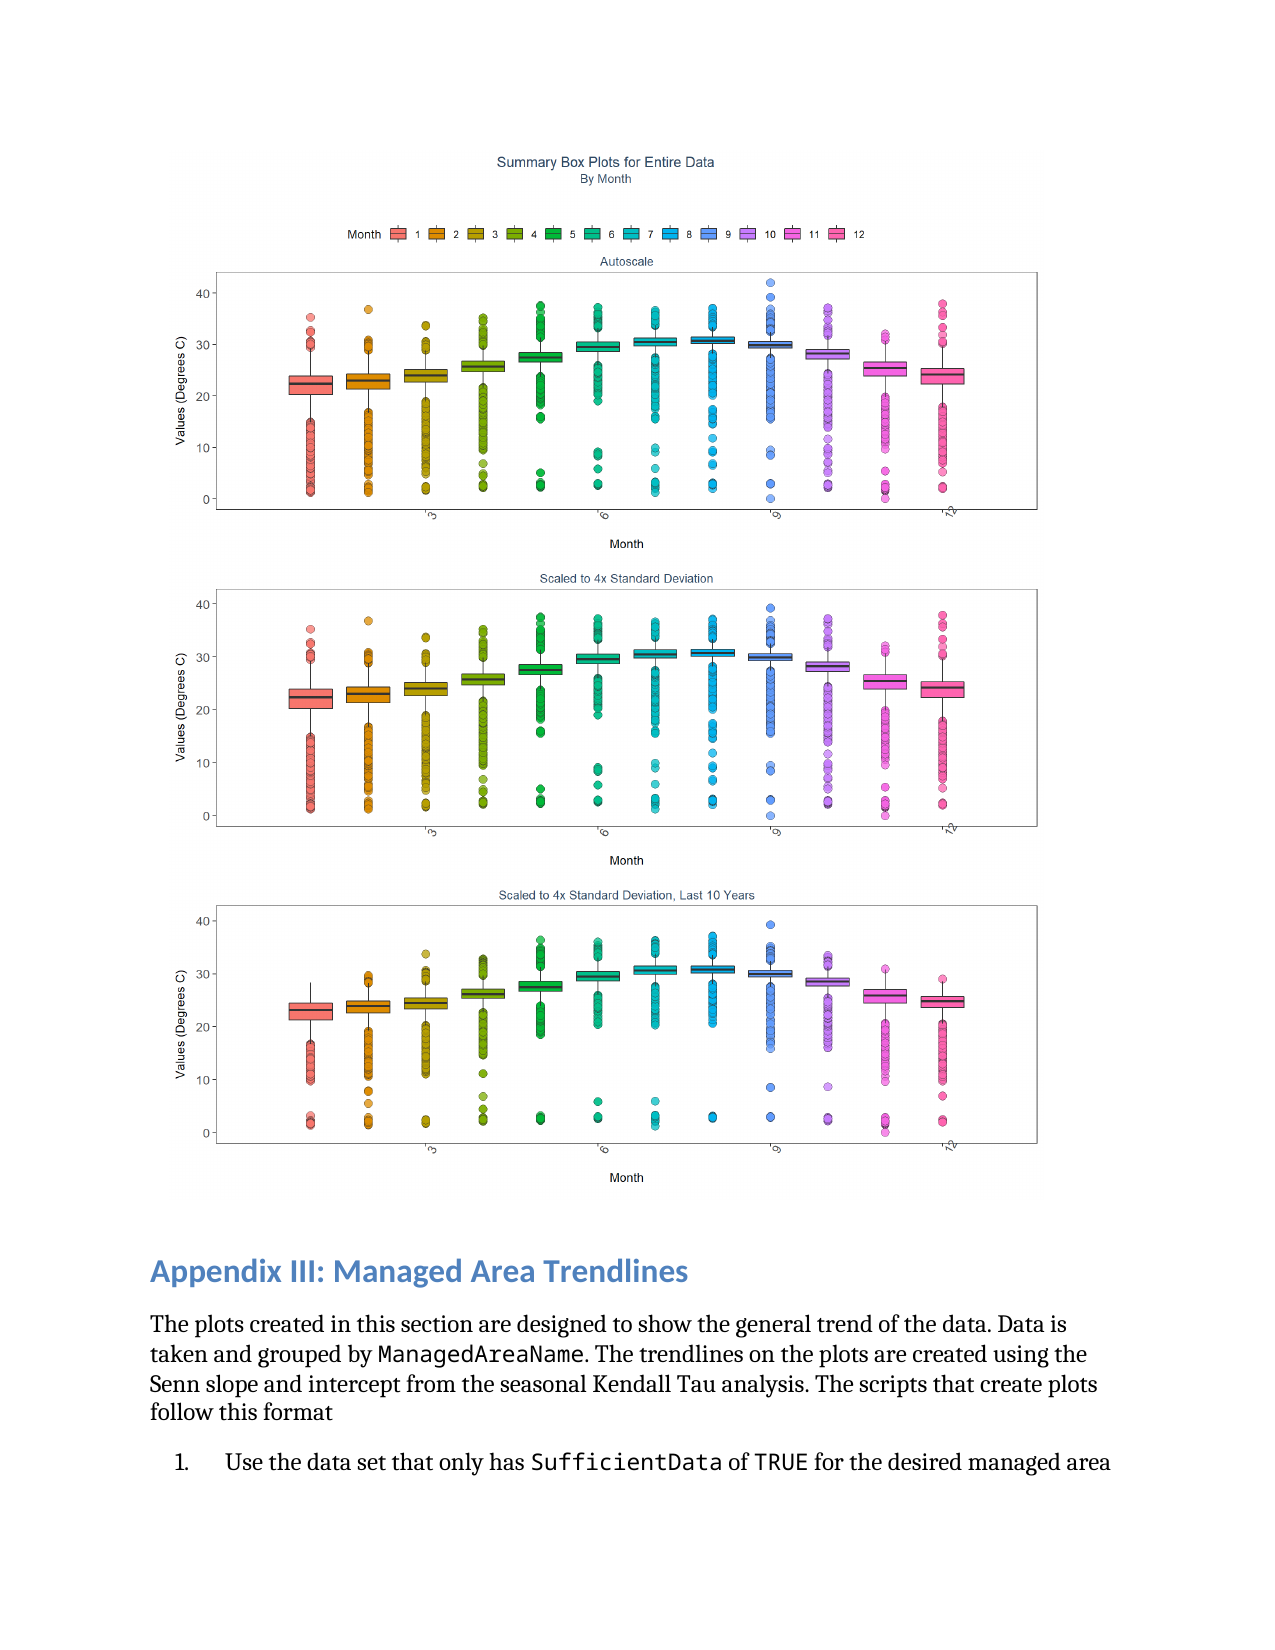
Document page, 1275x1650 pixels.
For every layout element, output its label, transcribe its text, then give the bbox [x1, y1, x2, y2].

text The plots created in this section are designed to show the general trend of the data. Data is taken and grouped by ManagedAreaName. The trendlines on the plots are created using the Senn slope and intercept from the seasonal Kendall Tau analysis. The scripts that create plots follow this format [150, 1309, 1125, 1427]
subtitle Appendix III: Managed Area Trendlines [150, 1250, 1125, 1291]
list Use the data set that only has SufficientData of TRUE for the desired managed area [175, 1446, 1125, 1477]
picture [168, 150, 1044, 1200]
